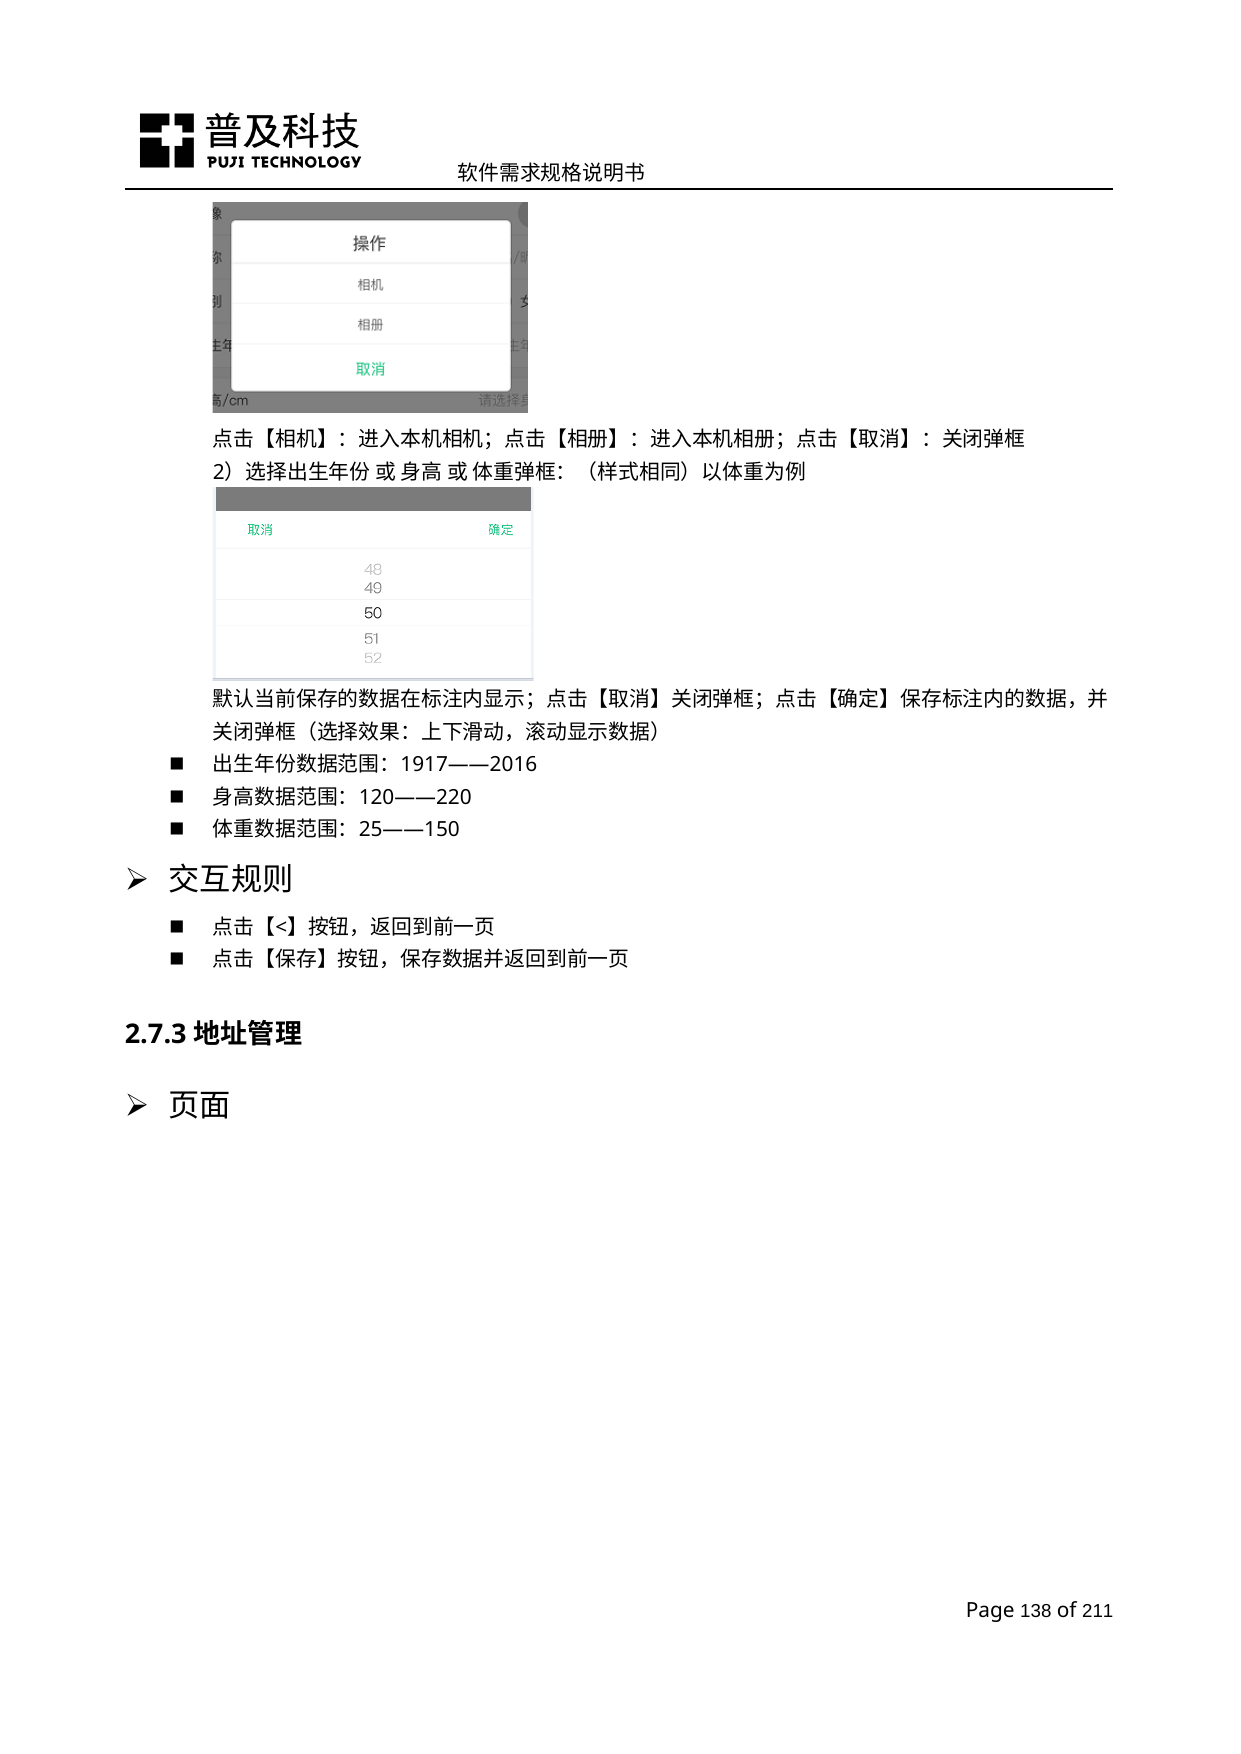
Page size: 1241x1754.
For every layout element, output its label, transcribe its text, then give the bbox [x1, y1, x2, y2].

picture [212, 202, 528, 413]
list 页面 [124, 1070, 1113, 1135]
list 出生年份数据范围：1917——2016 [169, 746, 1113, 779]
list 点击【保存】按钮，保存数据并返回到前一页 [169, 941, 1113, 974]
list 点击【相机】：进入本机相机；点击【相册】：进入本机相册；点击【取消】：关闭弹框 [213, 421, 1113, 454]
subtitle 地址管理 [124, 999, 1113, 1064]
list 默认当前保存的数据在标注内显示；点击【取消】关闭弹框；点击【确定】保存标注内的数据，并关闭弹框（选择效果：上下滑动，滚动显示数据） [213, 681, 1113, 746]
picture [212, 487, 534, 681]
list 体重数据范围：25——150 [169, 811, 1113, 844]
picture [124, 103, 365, 180]
list 2）选择出生年份 或 身高 或 体重弹框：（样式相同）以体重为例 [213, 454, 1113, 486]
list 身高数据范围：120——220 [169, 779, 1113, 811]
list 交互规则 [124, 844, 1113, 909]
list 点击【<】按钮，返回到前一页 [169, 909, 1113, 941]
